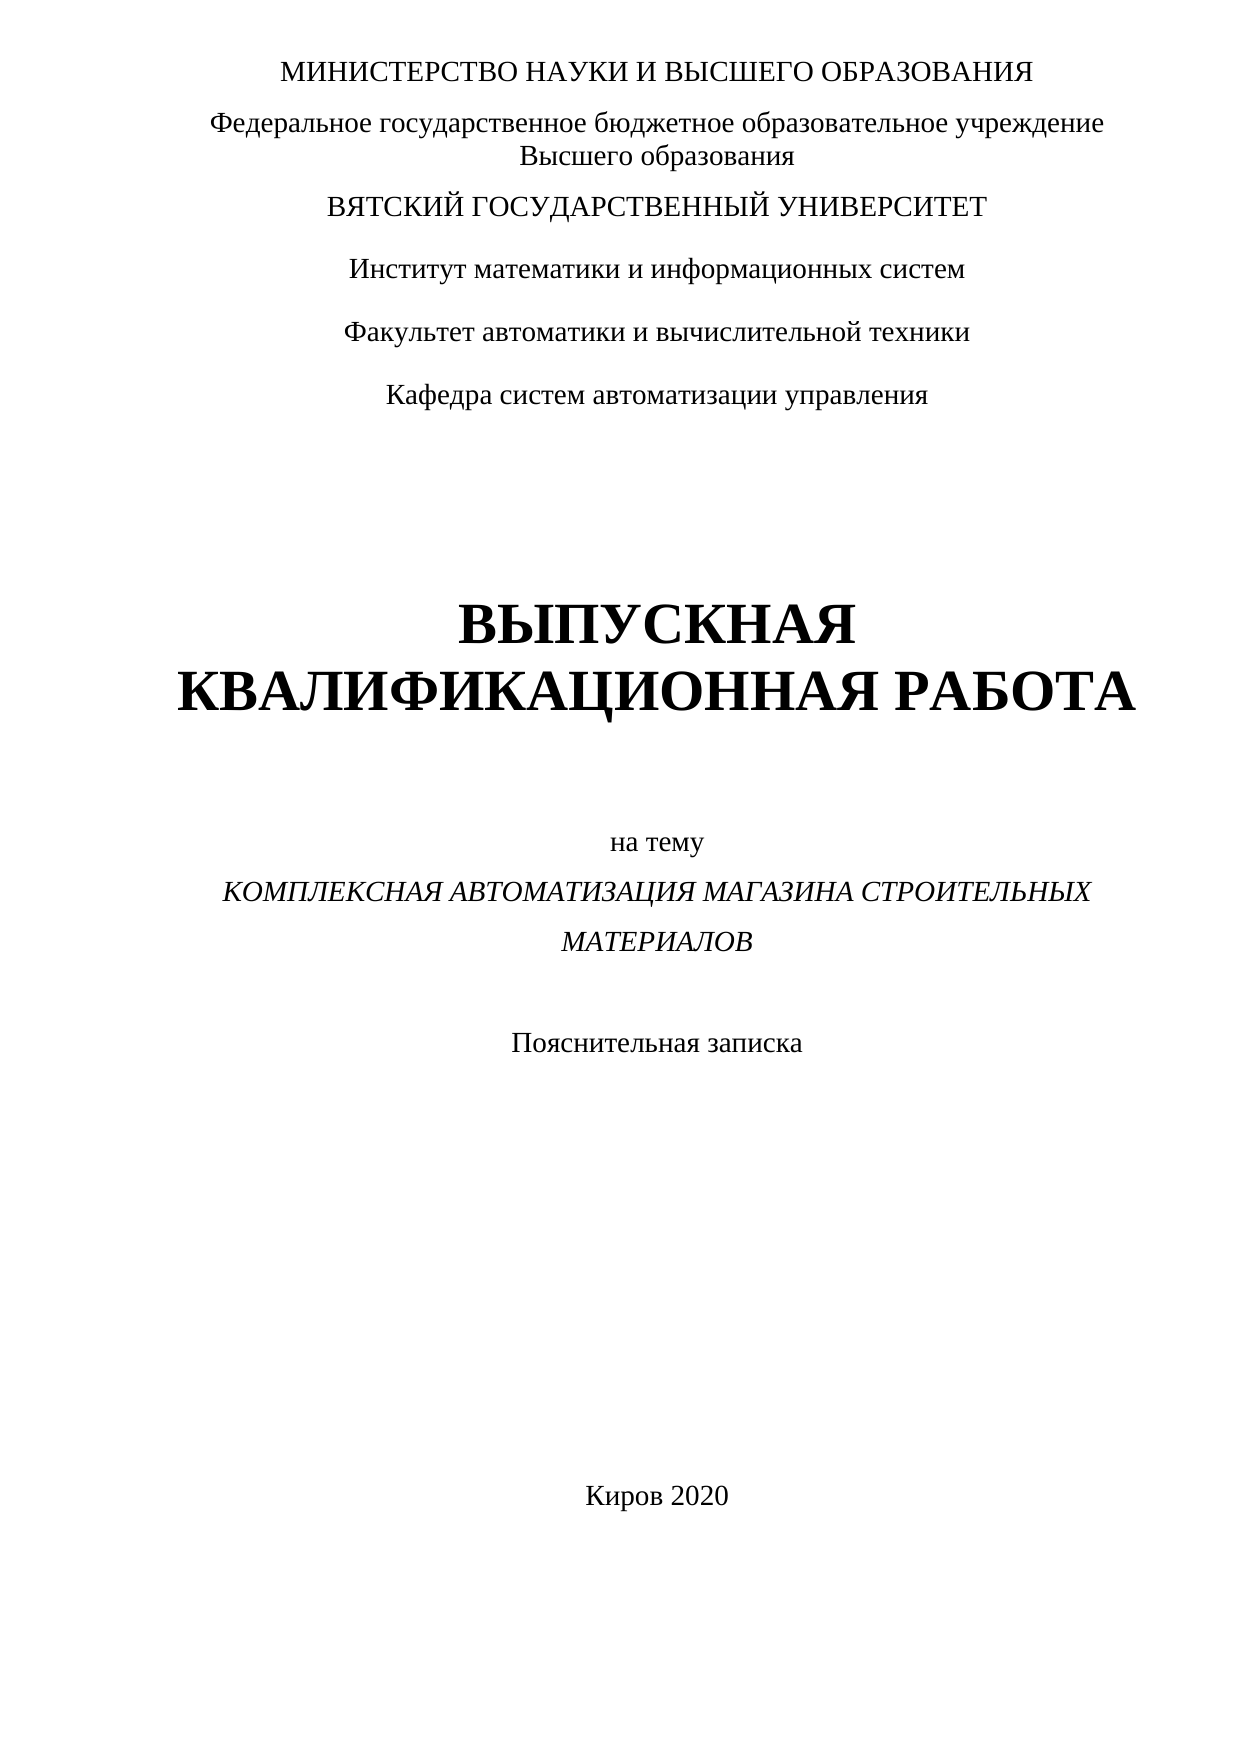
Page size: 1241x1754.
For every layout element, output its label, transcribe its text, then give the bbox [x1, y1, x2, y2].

text ВЯТСКИЙ ГОСУДАРСТВЕННЫЙ УНИВЕРСИТЕТ [162, 189, 1152, 222]
text ВЫПУСКНАЯ КВАЛИФИКАЦИОННАЯ РАБОТА [162, 589, 1152, 723]
text Факультет автоматики и вычислительной техники [162, 314, 1152, 348]
text Федеральное государственное бюджетное образовательное учреждение [162, 105, 1152, 138]
text на тему [162, 824, 1152, 857]
text МИНИСТЕРСТВО НАУКИ И ВЫСШЕГО ОБРАЗОВАНИЯ [162, 54, 1152, 88]
text Кафедра систем автоматизации управления [162, 377, 1152, 411]
text Киров 2020 [162, 1478, 1152, 1511]
text Институт математики и информационных систем [162, 252, 1152, 285]
text Пояснительная записка [162, 1025, 1152, 1059]
text КОМПЛЕКСНАЯ АВТОМАТИЗАЦИЯ МАГАЗИНА СТРОИТЕЛЬНЫХ МАТЕРИАЛОВ [162, 874, 1152, 958]
text Высшего образования [162, 138, 1152, 172]
